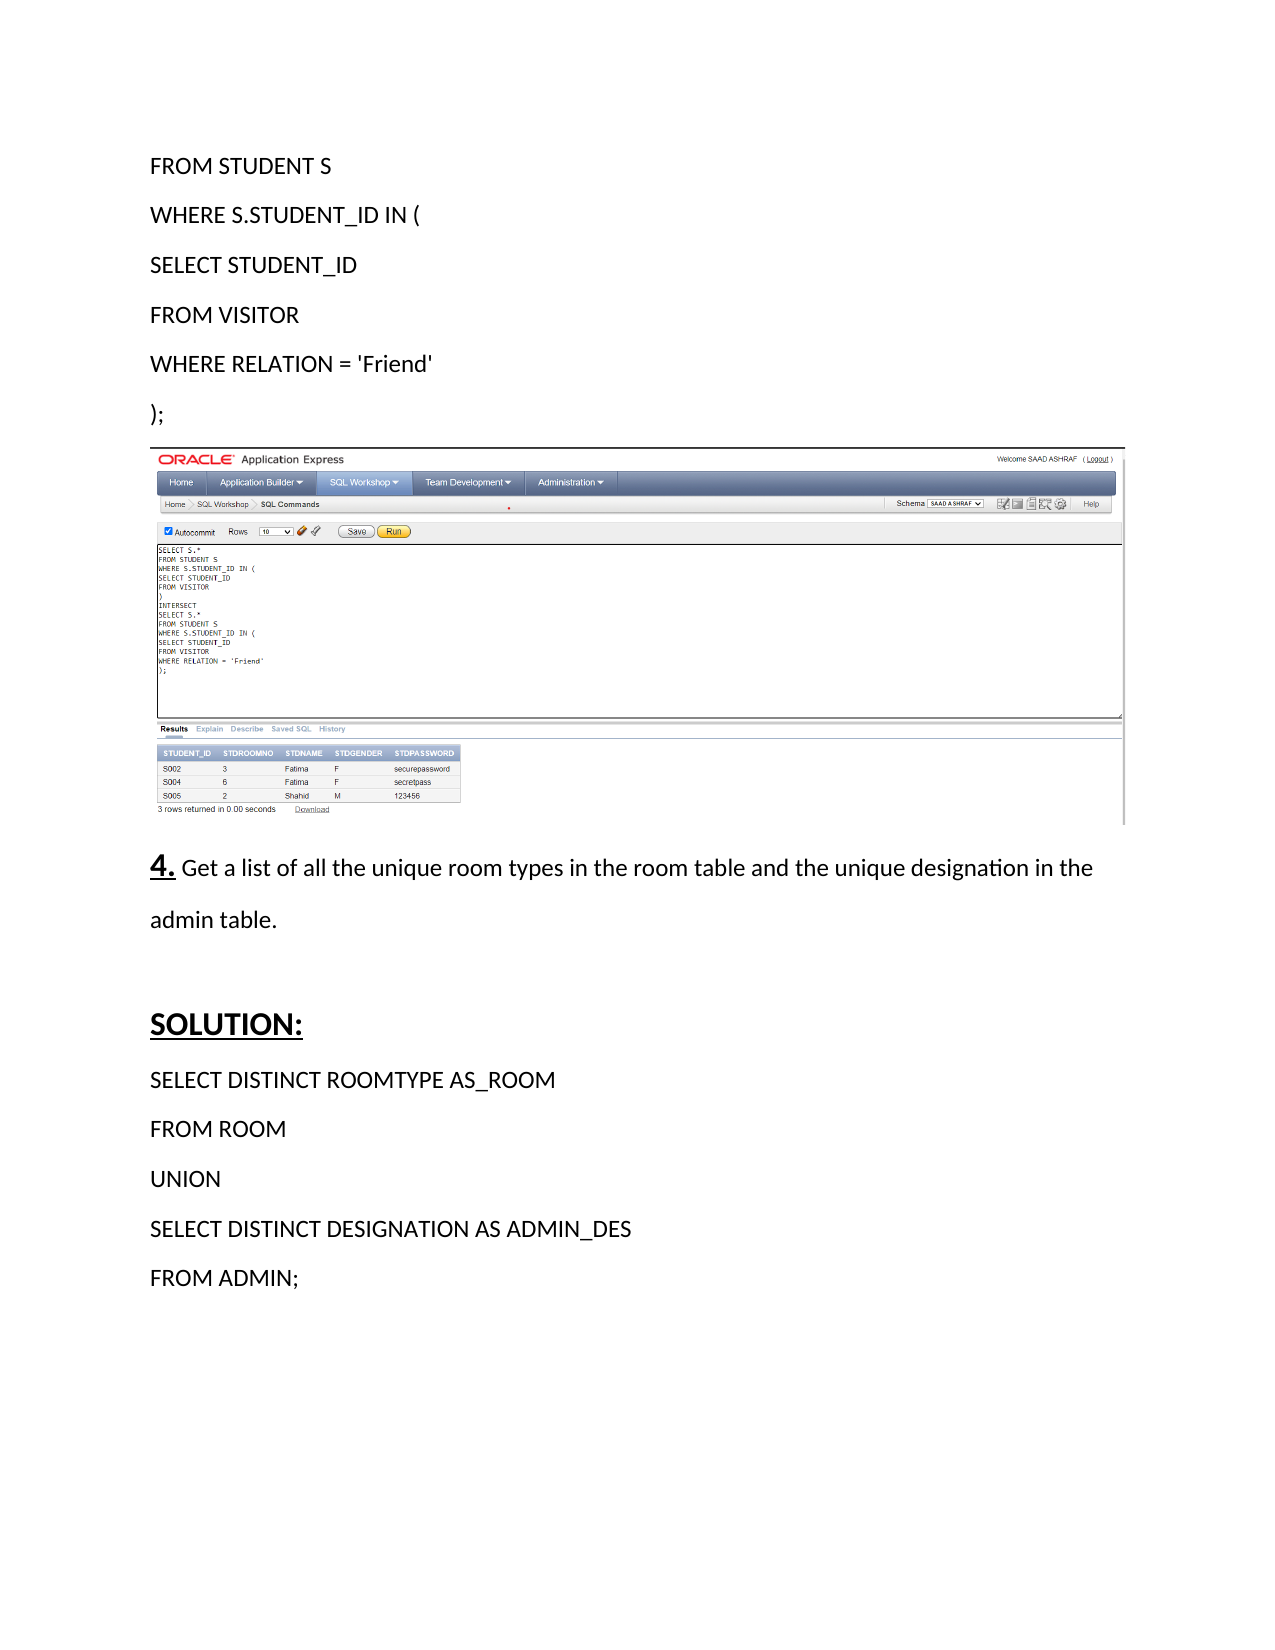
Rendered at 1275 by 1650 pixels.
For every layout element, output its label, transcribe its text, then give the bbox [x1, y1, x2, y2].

text admin table. [150, 904, 1125, 935]
text SELECT DISTINCT DESIGNATION AS ADMIN_DES [150, 1213, 1125, 1243]
text FROM STUDENT S [150, 150, 1125, 181]
text SELECT STUDENT_ID [150, 249, 1125, 280]
picture [150, 447, 1125, 825]
text UNION [150, 1163, 1125, 1194]
text FROM VISITOR [150, 299, 1125, 329]
text WHERE S.STUDENT_ID IN ( [150, 199, 1125, 230]
text SOLUTION: [150, 1003, 1125, 1044]
text FROM ADMIN; [150, 1262, 1125, 1293]
text ); [150, 398, 1125, 428]
text WHERE RELATION = 'Friend' [150, 348, 1125, 379]
text SELECT DISTINCT ROOMTYPE AS_ROOM [150, 1064, 1125, 1094]
text FROM ROOM [150, 1114, 1125, 1144]
text 4. Get a list of all the unique room types in the room table and the unique designation in the [150, 844, 1125, 884]
